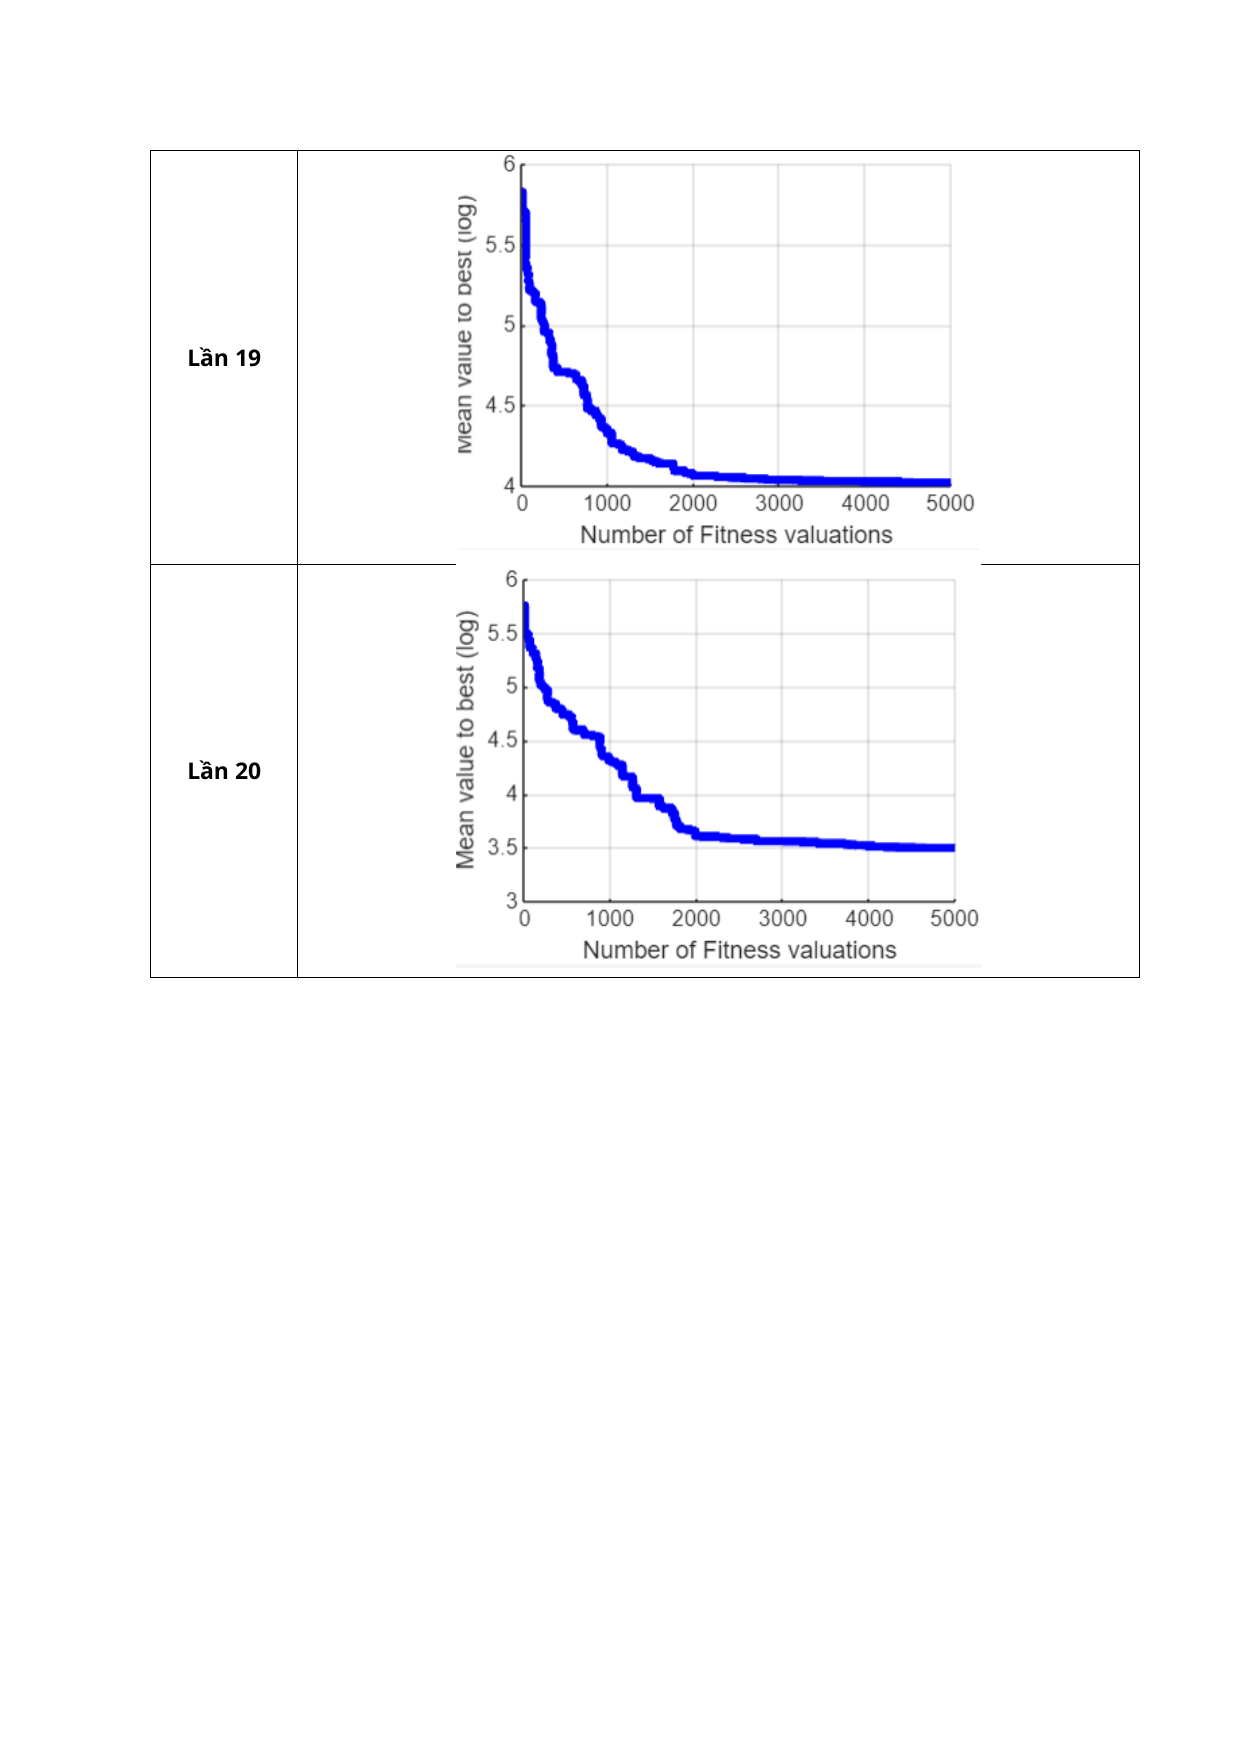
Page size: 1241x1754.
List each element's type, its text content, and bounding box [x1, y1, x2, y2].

picture [456, 564, 982, 968]
table_cell [298, 151, 1139, 563]
table_cell Lần 19 [151, 151, 297, 563]
table_cell [298, 565, 1139, 977]
table_cell Lần 20 [151, 565, 297, 977]
picture [458, 151, 979, 550]
